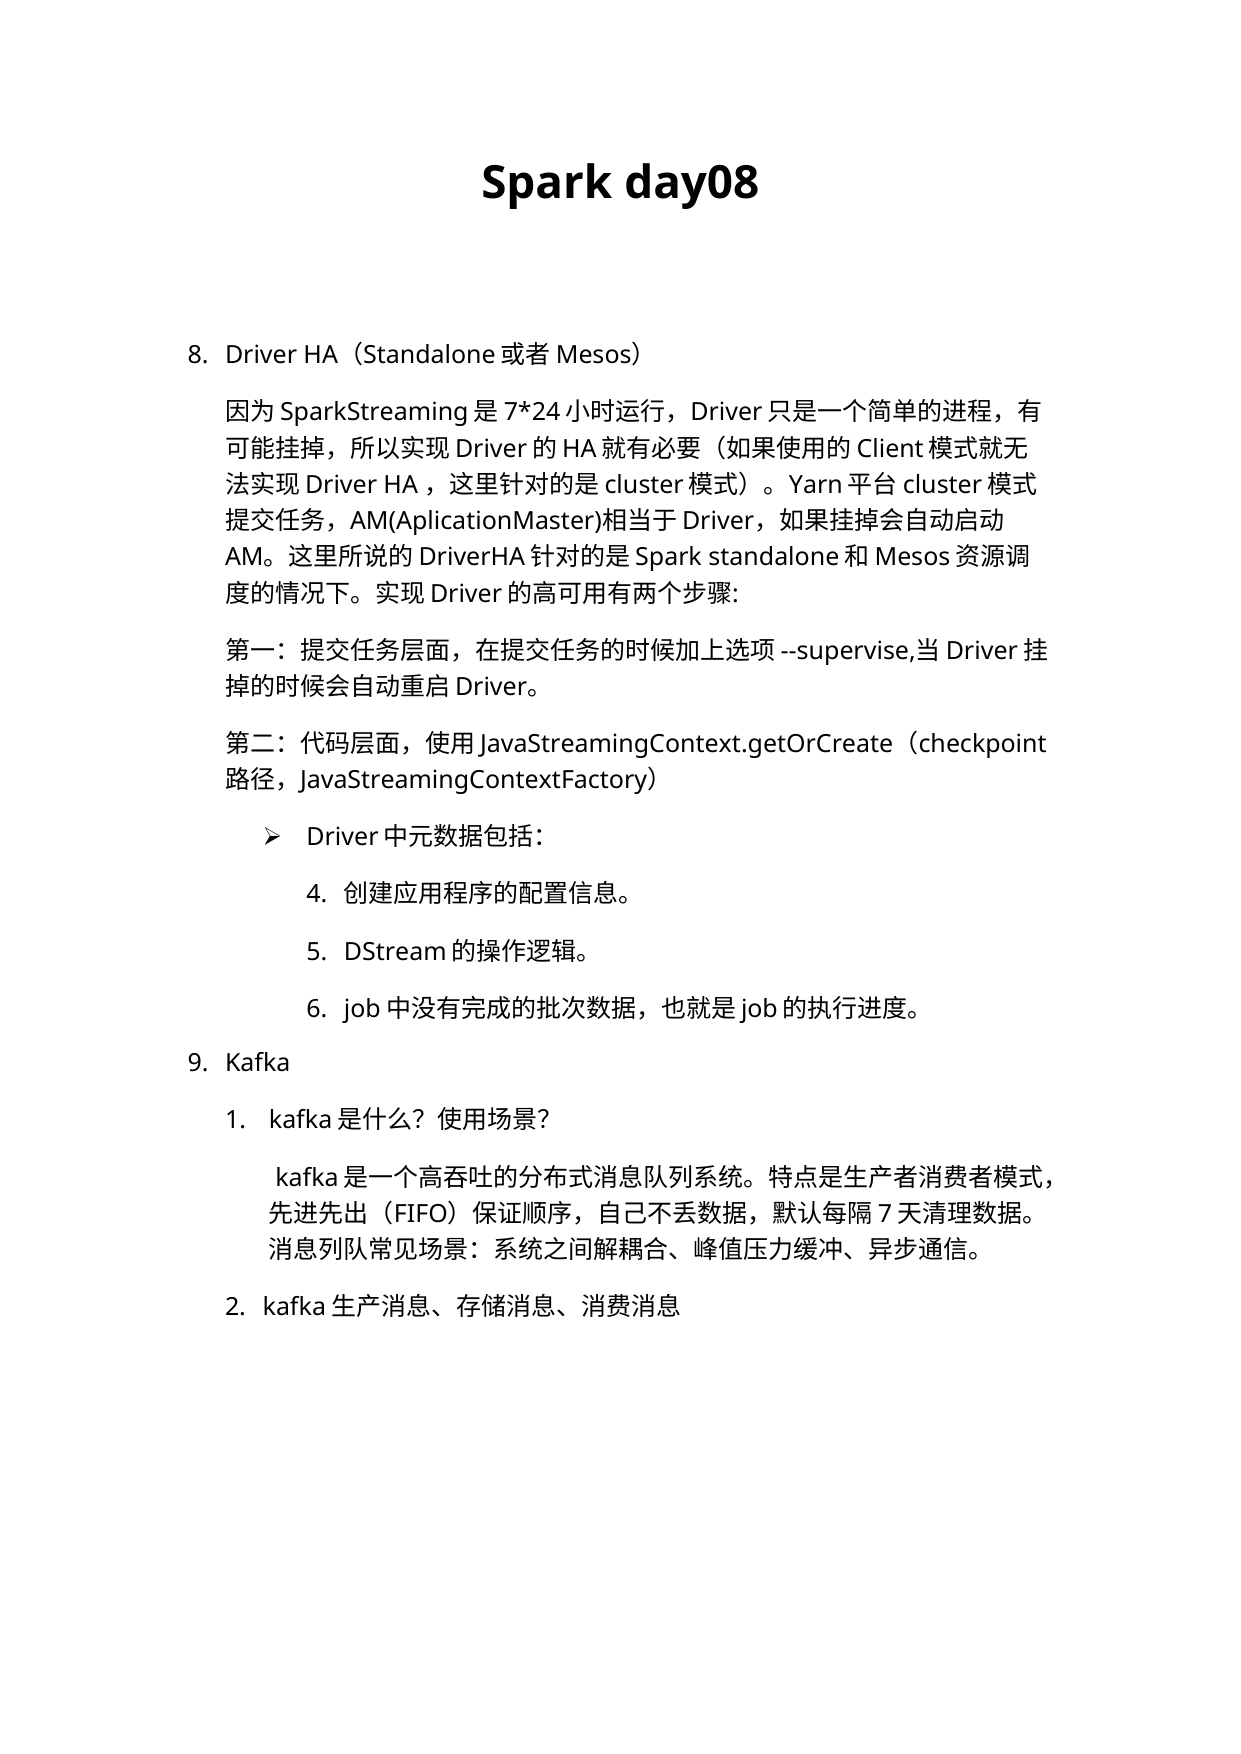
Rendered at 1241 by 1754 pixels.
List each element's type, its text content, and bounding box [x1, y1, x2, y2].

list 第一：提交任务层面，在提交任务的时候加上选项 --supervise,当Driver挂掉的时候会自动重启Driver。 [225, 630, 1053, 703]
list kafka是什么？使用场景？ [225, 1100, 1053, 1136]
list Driver中元数据包括： [262, 817, 1053, 853]
subtitle Spark day08 [187, 150, 1053, 212]
list Kafka [187, 1045, 1053, 1079]
list 创建应用程序的配置信息。 [306, 874, 1053, 910]
list kafka是一个高吞吐的分布式消息队列系统。特点是生产者消费者模式，先进先出（FIFO）保证顺序，自己不丢数据，默认每隔7天清理数据。消息列队常见场景：系统之间解耦合、峰值压力缓冲、异步通信。 [269, 1157, 1053, 1266]
list DStream的操作逻辑。 [306, 931, 1053, 967]
list Driver HA（Standalone或者Mesos） [187, 335, 1053, 371]
list kafka生产消息、存储消息、消费消息 [225, 1287, 1053, 1323]
list 因为SparkStreaming是7*24小时运行，Driver只是一个简单的进程，有可能挂掉，所以实现Driver的HA就有必要（如果使用的Client模式就无法实现Driver HA ，这里针对的是cluster模式）。Yarn平台cluster模式提交任务，AM(AplicationMaster)相当于Driver，如果挂掉会自动启动AM。这里所说的DriverHA针对的是Spark standalone和Mesos资源调度的情况下。实现Driver的高可用有两个步骤: [225, 392, 1053, 609]
list job中没有完成的批次数据，也就是job的执行进度。 [306, 988, 1053, 1024]
list 第二：代码层面，使用JavaStreamingContext.getOrCreate（checkpoint路径，JavaStreamingContextFactory） [225, 723, 1053, 796]
